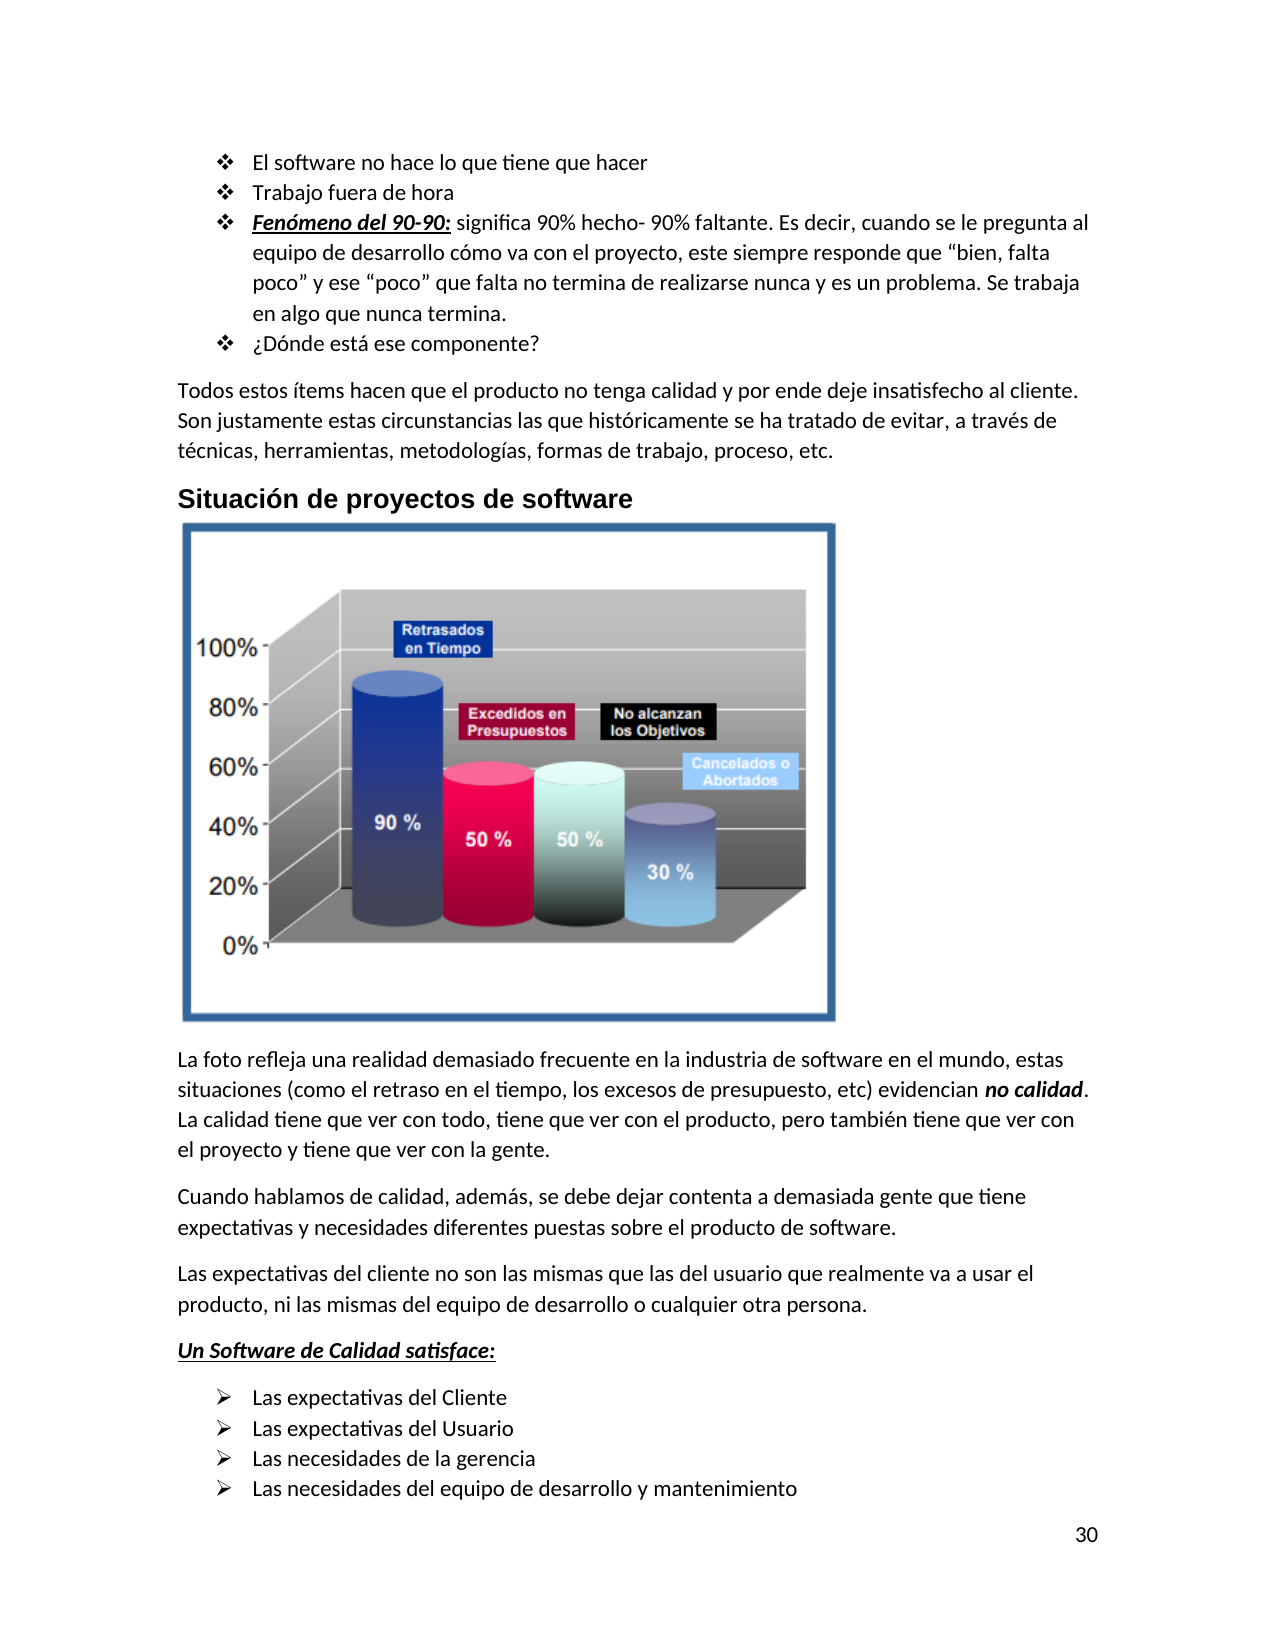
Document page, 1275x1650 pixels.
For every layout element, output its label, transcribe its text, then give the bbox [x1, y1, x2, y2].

text Un Software de Calidad satisface: [177, 1337, 1098, 1365]
list Trabajo fuera de hora [215, 178, 1098, 206]
list Las necesidades de la gerencia [215, 1444, 1098, 1472]
picture [177, 516, 843, 1027]
text Las expectativas del cliente no son las mismas que las del usuario que realmente va a usar el producto, ni las mismas del equipo de desarrollo o cualquier otra persona. [177, 1259, 1098, 1318]
subtitle Situación de proyectos de software [177, 483, 1098, 514]
text Cuando hablamos de calidad, además, se debe dejar contenta a demasiada gente que tiene expectativas y necesidades diferentes puestas sobre el producto de software. [177, 1182, 1098, 1241]
list Las expectativas del Usuario [215, 1414, 1098, 1442]
text Todos estos ítems hacen que el producto no tenga calidad y por ende deje insatisfecho al cliente. Son justamente estas circunstancias las que históricamente se ha tratado de evitar, a través de técnicas, herramientas, metodologías, formas de trabajo, proceso, etc. [177, 376, 1098, 464]
list ¿Dónde está ese componente? [215, 329, 1098, 357]
list Las expectativas del Cliente [215, 1383, 1098, 1412]
list Fenómeno del 90-90: significa 90% hecho- 90% faltante. Es decir, cuando se le pregunta al equipo de desarrollo cómo va con el proyecto, este siempre responde que “bien, falta poco” y ese “poco” que falta no termina de realizarse nunca y es un problema. Se trabaja en algo que nunca termina. [215, 208, 1098, 327]
text La foto refleja una realidad demasiado frecuente en la industria de software en el mundo, estas situaciones (como el retraso en el tiempo, los excesos de presupuesto, etc) evidencian no calidad. La calidad tiene que ver con todo, tiene que ver con el producto, pero también tiene que ver con el proyecto y tiene que ver con la gente. [177, 1045, 1098, 1164]
list El software no hace lo que tiene que hacer [215, 148, 1098, 176]
list Las necesidades del equipo de desarrollo y mantenimiento [215, 1474, 1098, 1502]
